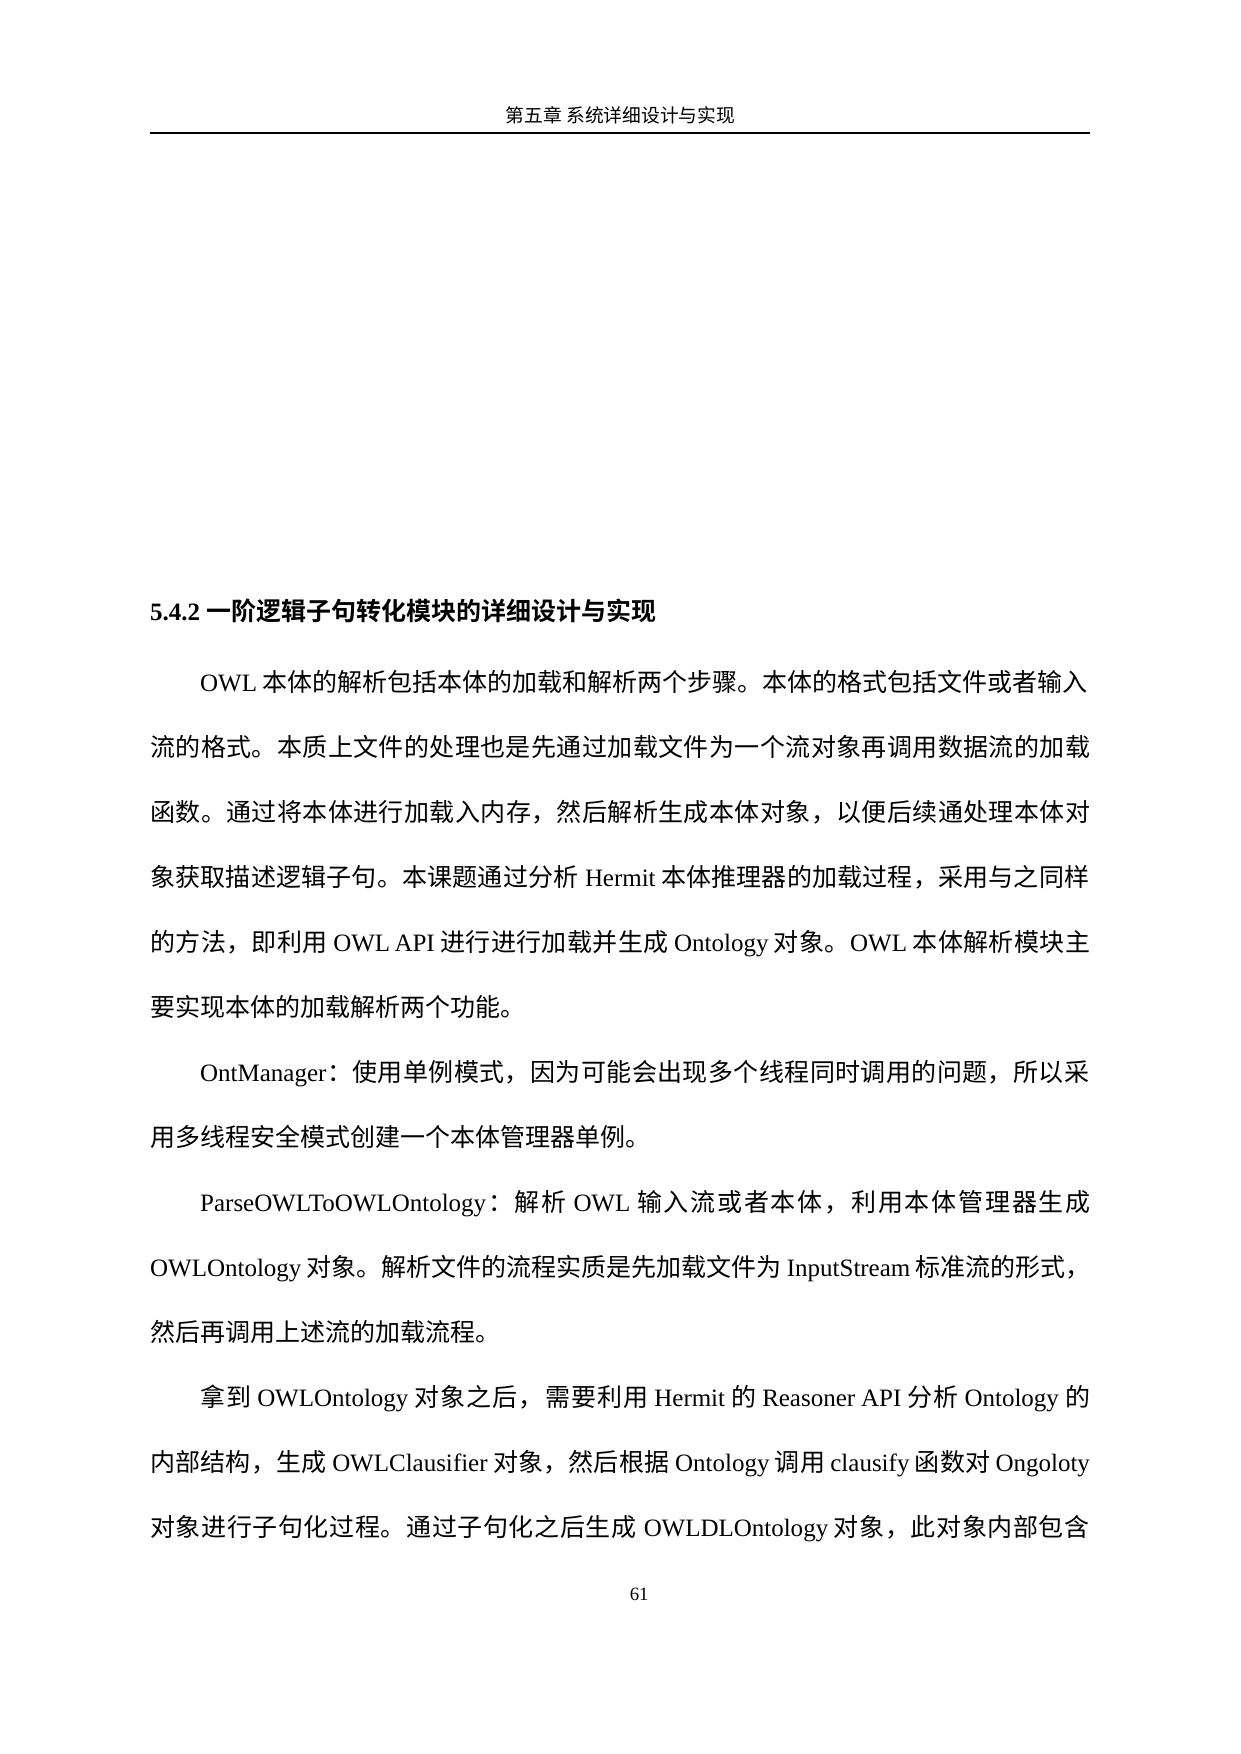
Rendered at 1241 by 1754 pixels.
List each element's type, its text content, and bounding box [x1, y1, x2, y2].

text OWL本体的解析包括本体的加载和解析两个步骤。本体的格式包括文件或者输入流的格式。本质上文件的处理也是先通过加载文件为一个流对象再调用数据流的加载函数。通过将本体进行加载入内存，然后解析生成本体对象，以便后续通处理本体对象获取描述逻辑子句。本课题通过分析Hermit本体推理器的加载过程，采用与之同样的方法，即利用OWL API进行进行加载并生成Ontology对象。OWL本体解析模块主要实现本体的加载解析两个功能。 [150, 648, 1090, 1038]
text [150, 1363, 1090, 1558]
text ParseOWLToOWLOntology：解析OWL输入流或者本体，利用本体管理器生成OWLOntology对象。解析文件的流程实质是先加载文件为InputStream标准流的形式，然后再调用上述流的加载流程。 [150, 1168, 1090, 1363]
text OntManager：使用单例模式，因为可能会出现多个线程同时调用的问题，所以采用多线程安全模式创建一个本体管理器单例。 [150, 1038, 1090, 1168]
subtitle 5.4.2 一阶逻辑子句转化模块的详细设计与实现 [150, 577, 1090, 642]
